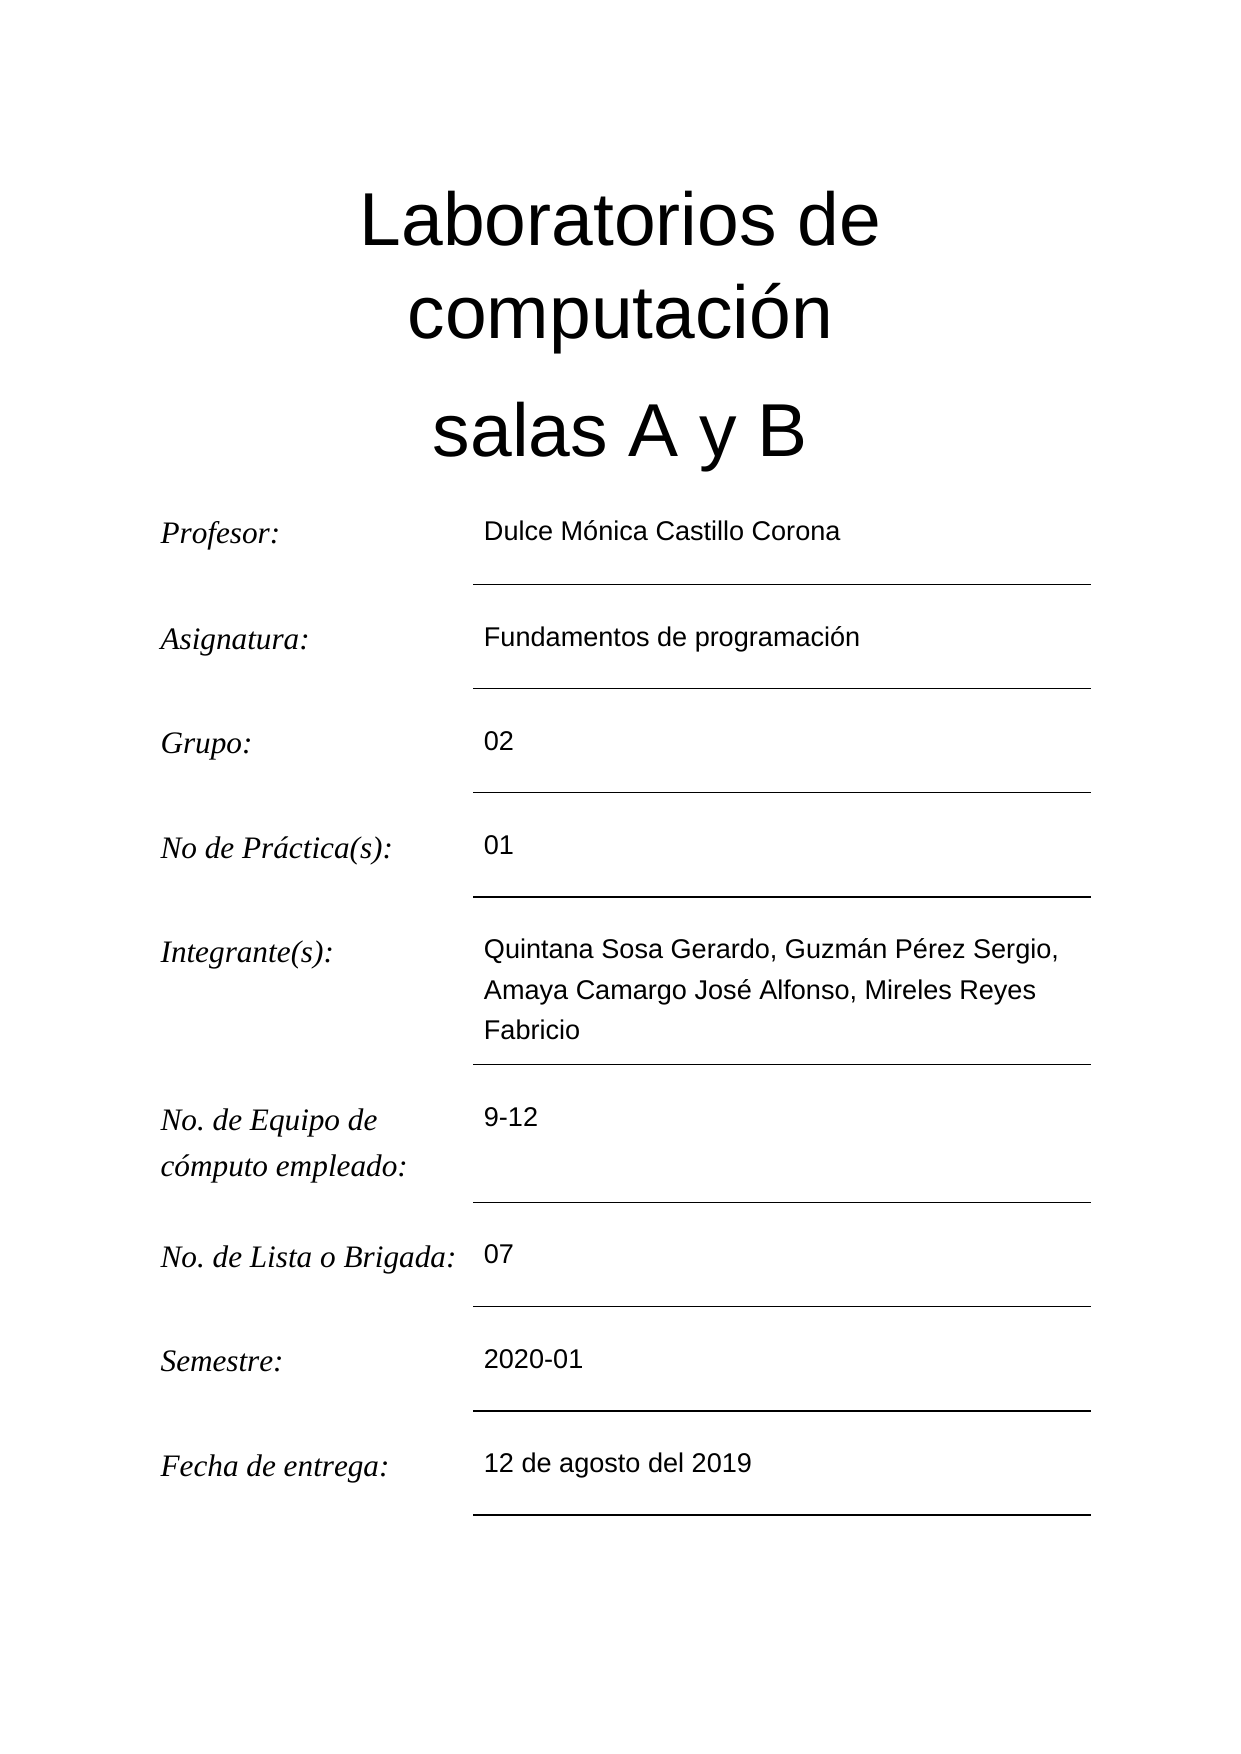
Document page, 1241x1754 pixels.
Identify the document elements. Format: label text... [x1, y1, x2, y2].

table_cell 01 [473, 793, 1091, 896]
table_cell Fundamentos de programación [473, 585, 1091, 688]
table_header Profesor: [150, 479, 473, 583]
table_cell Fecha de entrega: [150, 1410, 473, 1514]
table_cell Asignatura: [150, 584, 473, 688]
table_cell Grupo: [150, 688, 473, 792]
table_cell 02 [473, 689, 1091, 792]
table_cell 12 de agosto del 2019 [473, 1412, 1091, 1514]
table_cell 07 [473, 1203, 1091, 1306]
table_cell 2020-01 [473, 1307, 1091, 1410]
text salas A y B [150, 386, 1090, 472]
text Laboratorios de computación [150, 175, 1090, 354]
table_cell No. de Lista o Brigada: [150, 1202, 473, 1306]
table_cell 9-12 [473, 1065, 1091, 1202]
table_header Dulce Mónica Castillo Corona [473, 479, 1091, 583]
table_cell Semestre: [150, 1306, 473, 1410]
table_cell Integrante(s): [150, 896, 473, 1064]
table_cell No. de Equipo de cómputo empleado: [150, 1064, 473, 1202]
table_cell Quintana Sosa Gerardo, Guzmán Pérez Sergio, Amaya Camargo José Alfonso, Mireles Reyes Fabricio [473, 898, 1091, 1064]
table_cell No de Práctica(s): [150, 792, 473, 896]
